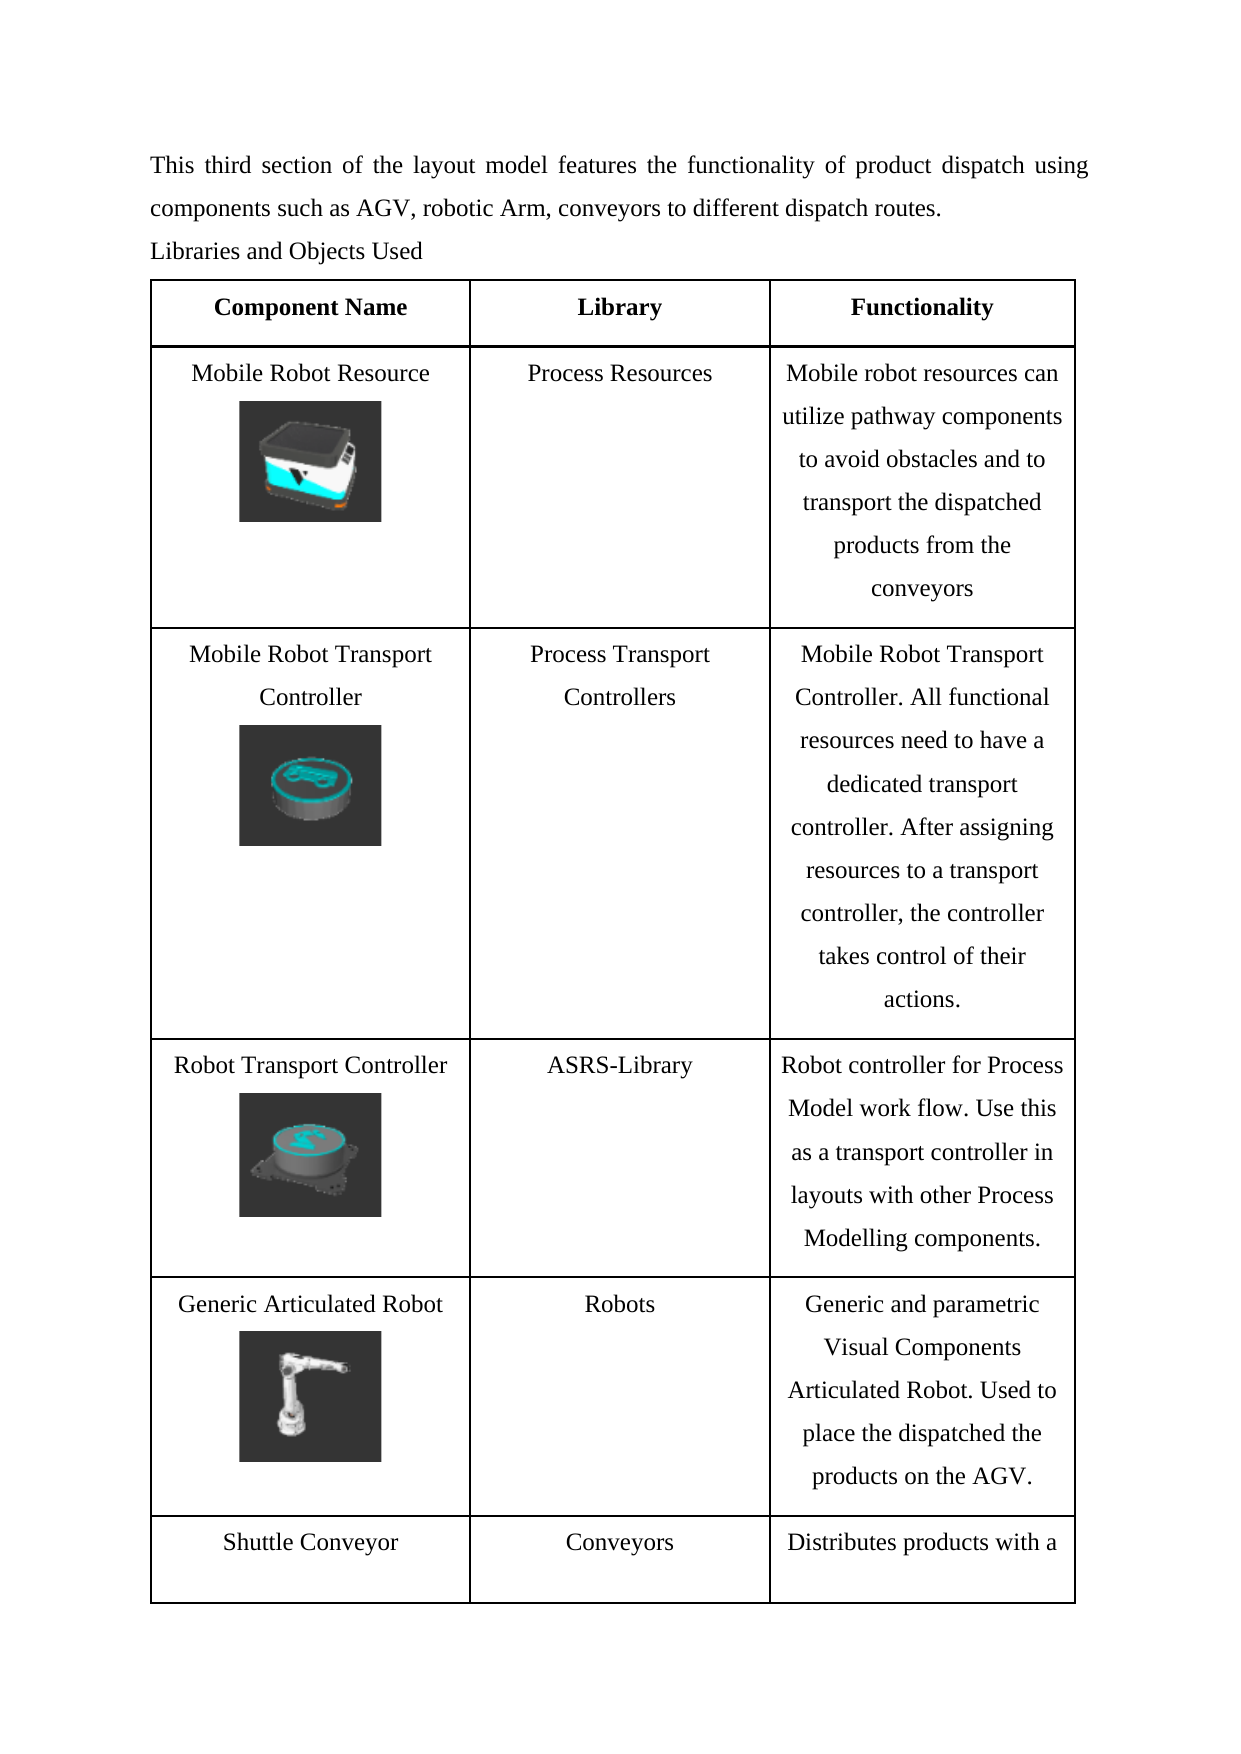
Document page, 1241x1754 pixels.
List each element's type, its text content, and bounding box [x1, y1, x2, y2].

picture [239, 725, 382, 846]
table_cell Process Transport Controllers [471, 629, 769, 1038]
table_header Library [471, 281, 769, 345]
table_header Functionality [771, 281, 1074, 345]
table_cell Mobile Robot Transport Controller. All functional resources need to have a dedicated transport controller. After assigning resources to a transport controller, the controller takes control of their actions. [771, 629, 1074, 1038]
picture [239, 1093, 382, 1217]
table_cell Robots [471, 1278, 769, 1515]
text This third section of the layout model features the functionality of product dispatch using components such as AGV, robotic Arm, conveyors to different dispatch routes. [150, 150, 1090, 222]
table_cell Mobile robot resources can utilize pathway components to avoid obstacles and to transport the dispatched products from the conveyors [771, 348, 1074, 627]
table_cell Mobile Robot Resource [152, 348, 469, 627]
picture [239, 1331, 382, 1462]
table_cell Generic Articulated Robot [152, 1278, 469, 1515]
table_cell Robot controller for Process Model work flow. Use this as a transport controller in layouts with other Process Modelling components. [771, 1040, 1074, 1276]
table_cell Process Resources [471, 348, 769, 627]
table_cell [771, 1517, 1074, 1602]
table_cell Shuttle Conveyor [152, 1517, 469, 1602]
table_cell Robot Transport Controller [152, 1040, 469, 1276]
table_cell Generic and parametric Visual Components Articulated Robot. Used to place the dispatched the products on the AGV. [771, 1278, 1074, 1515]
table_cell Mobile Robot Transport Controller [152, 629, 469, 1038]
text Libraries and Objects Used [150, 236, 1090, 265]
table_cell ASRS-Library [471, 1040, 769, 1276]
table_cell Conveyors [471, 1517, 769, 1602]
picture [239, 401, 382, 522]
table_header Component Name [152, 281, 469, 345]
